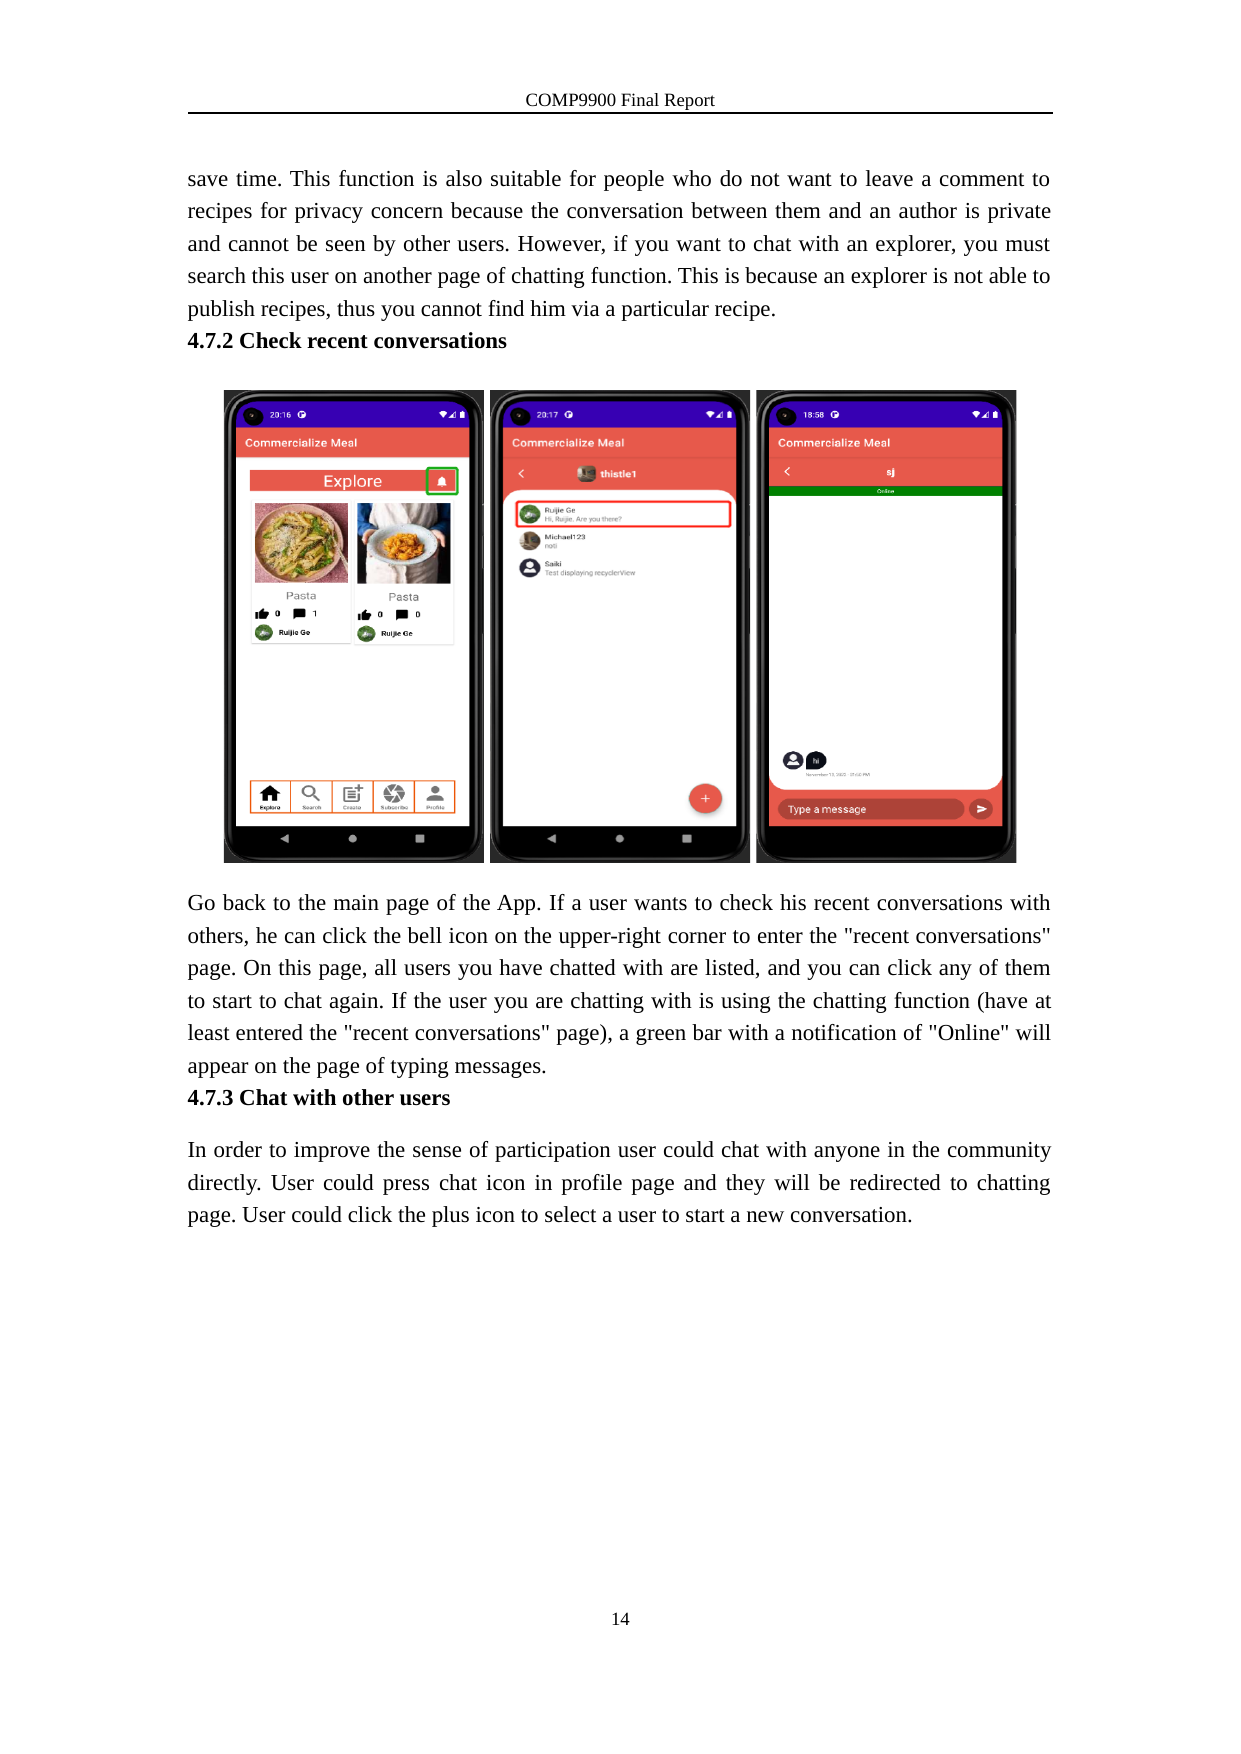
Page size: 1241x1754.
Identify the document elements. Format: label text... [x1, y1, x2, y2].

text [187, 162, 1053, 324]
picture [756, 390, 1017, 863]
text In order to improve the sense of participation user could chat with anyone in the community directly. User could press chat icon in profile page and they will be redirected to chatting page. User could click the plus icon to select a user to start a new conversation. [187, 1133, 1053, 1231]
picture [223, 390, 484, 863]
text Go back to the main page of the App. If a user wants to check his recent conversations with others, he can click the bell icon on the upper-right corner to enter the "recent conversations" page. On this page, all users you have chatted with are listed, and you can click any of them to start to chat again. If the user you are chatting with is using the chatting function (have at least entered the "recent conversations" page), a green bar with a notification of "Online" will appear on the page of typing messages. [187, 886, 1053, 1081]
subtitle 4.7.2 Check recent conversations [187, 324, 1053, 357]
subtitle 4.7.3 Chat with other users [187, 1081, 1053, 1114]
picture [490, 390, 750, 863]
